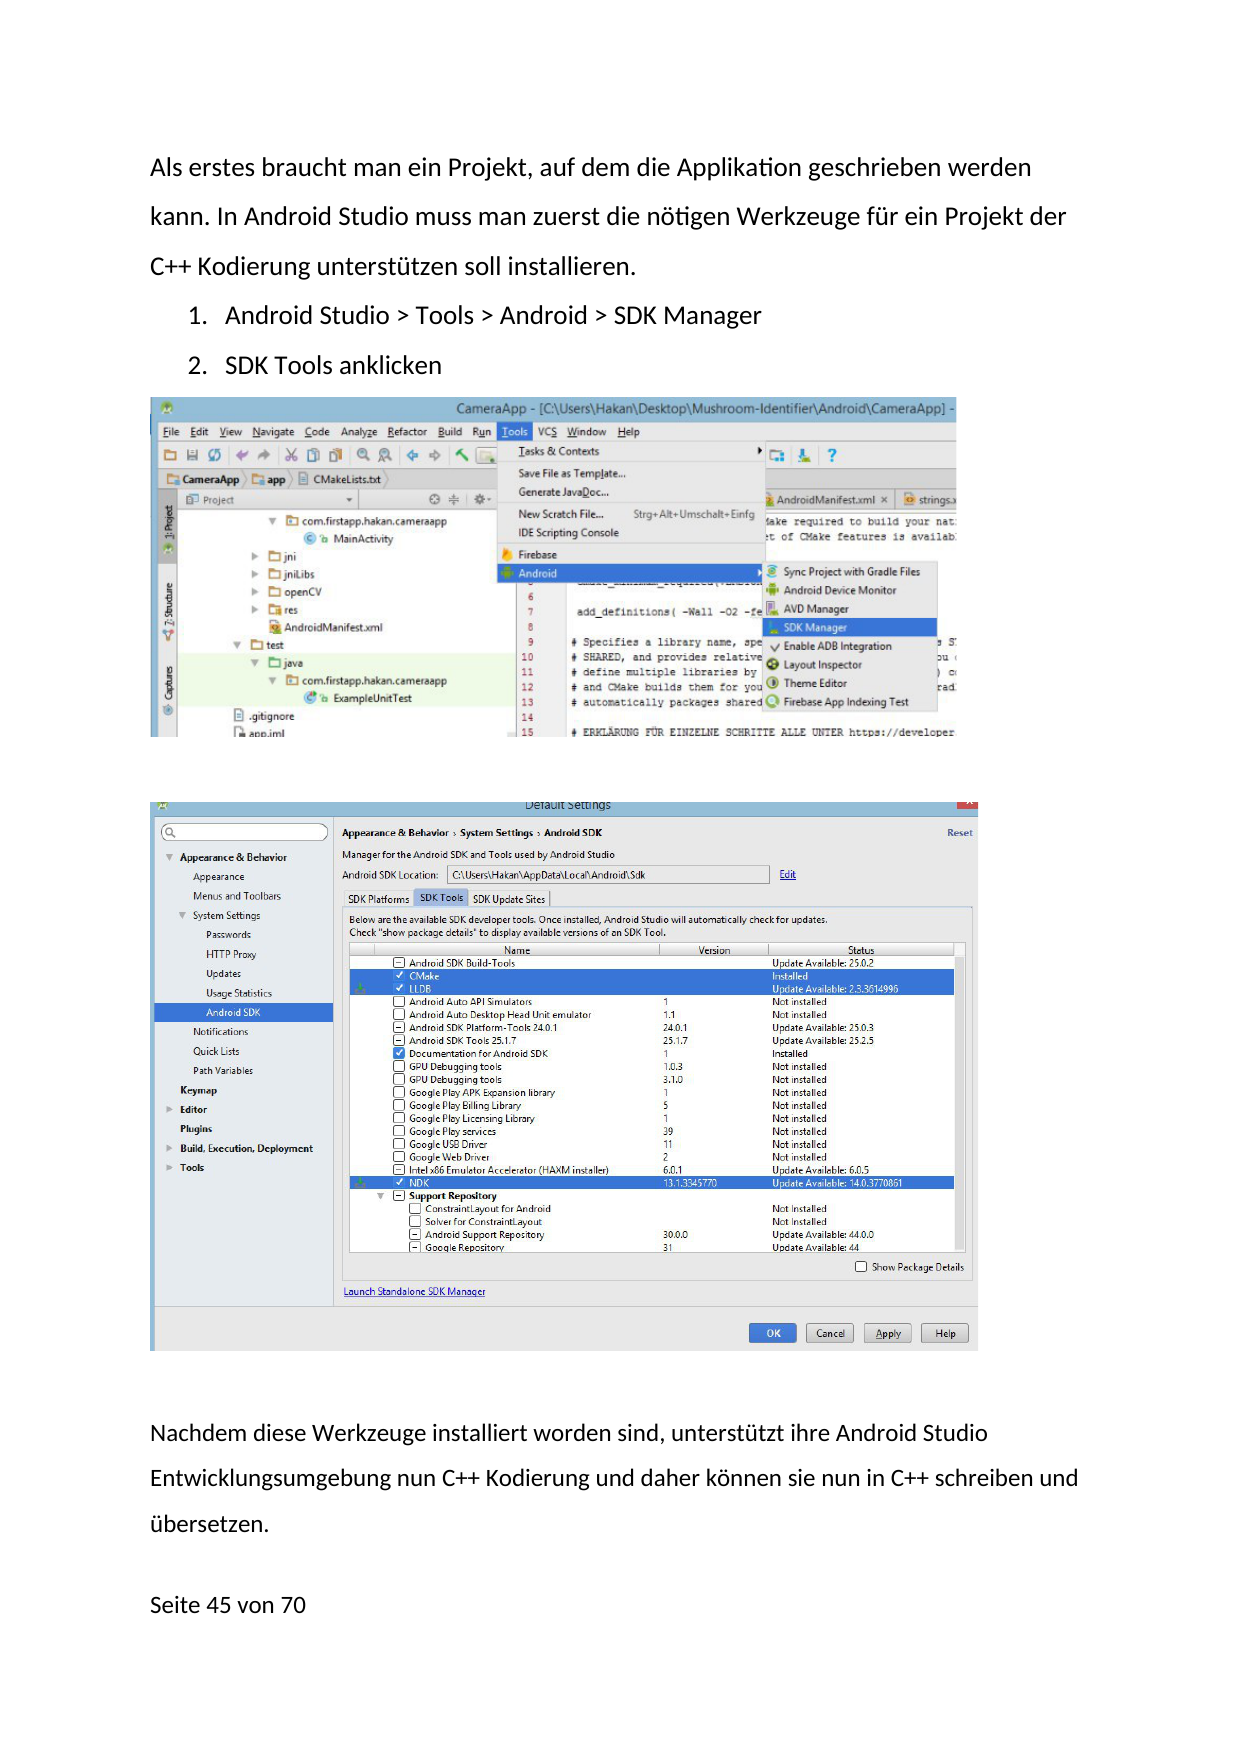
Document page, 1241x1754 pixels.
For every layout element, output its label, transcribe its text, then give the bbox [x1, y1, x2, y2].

list SDK Tools anklicken [187, 348, 1090, 381]
text Nachdem diese Werkzeuge installiert worden sind, unterstützt ihre Android Studio Entwicklungsumgebung nun C++ Kodierung und daher können sie nun in C++ schreiben und übersetzen. [150, 1417, 1090, 1539]
picture [150, 802, 979, 1351]
picture [150, 397, 957, 737]
text Als erstes braucht man ein Projekt, auf dem die Applikation geschrieben werden kann. In Android Studio muss man zuerst die nötigen Werkzeuge für ein Projekt der C++ Kodierung unterstützen soll installieren. [150, 150, 1090, 282]
list Android Studio > Tools > Android > SDK Manager [187, 298, 1090, 331]
